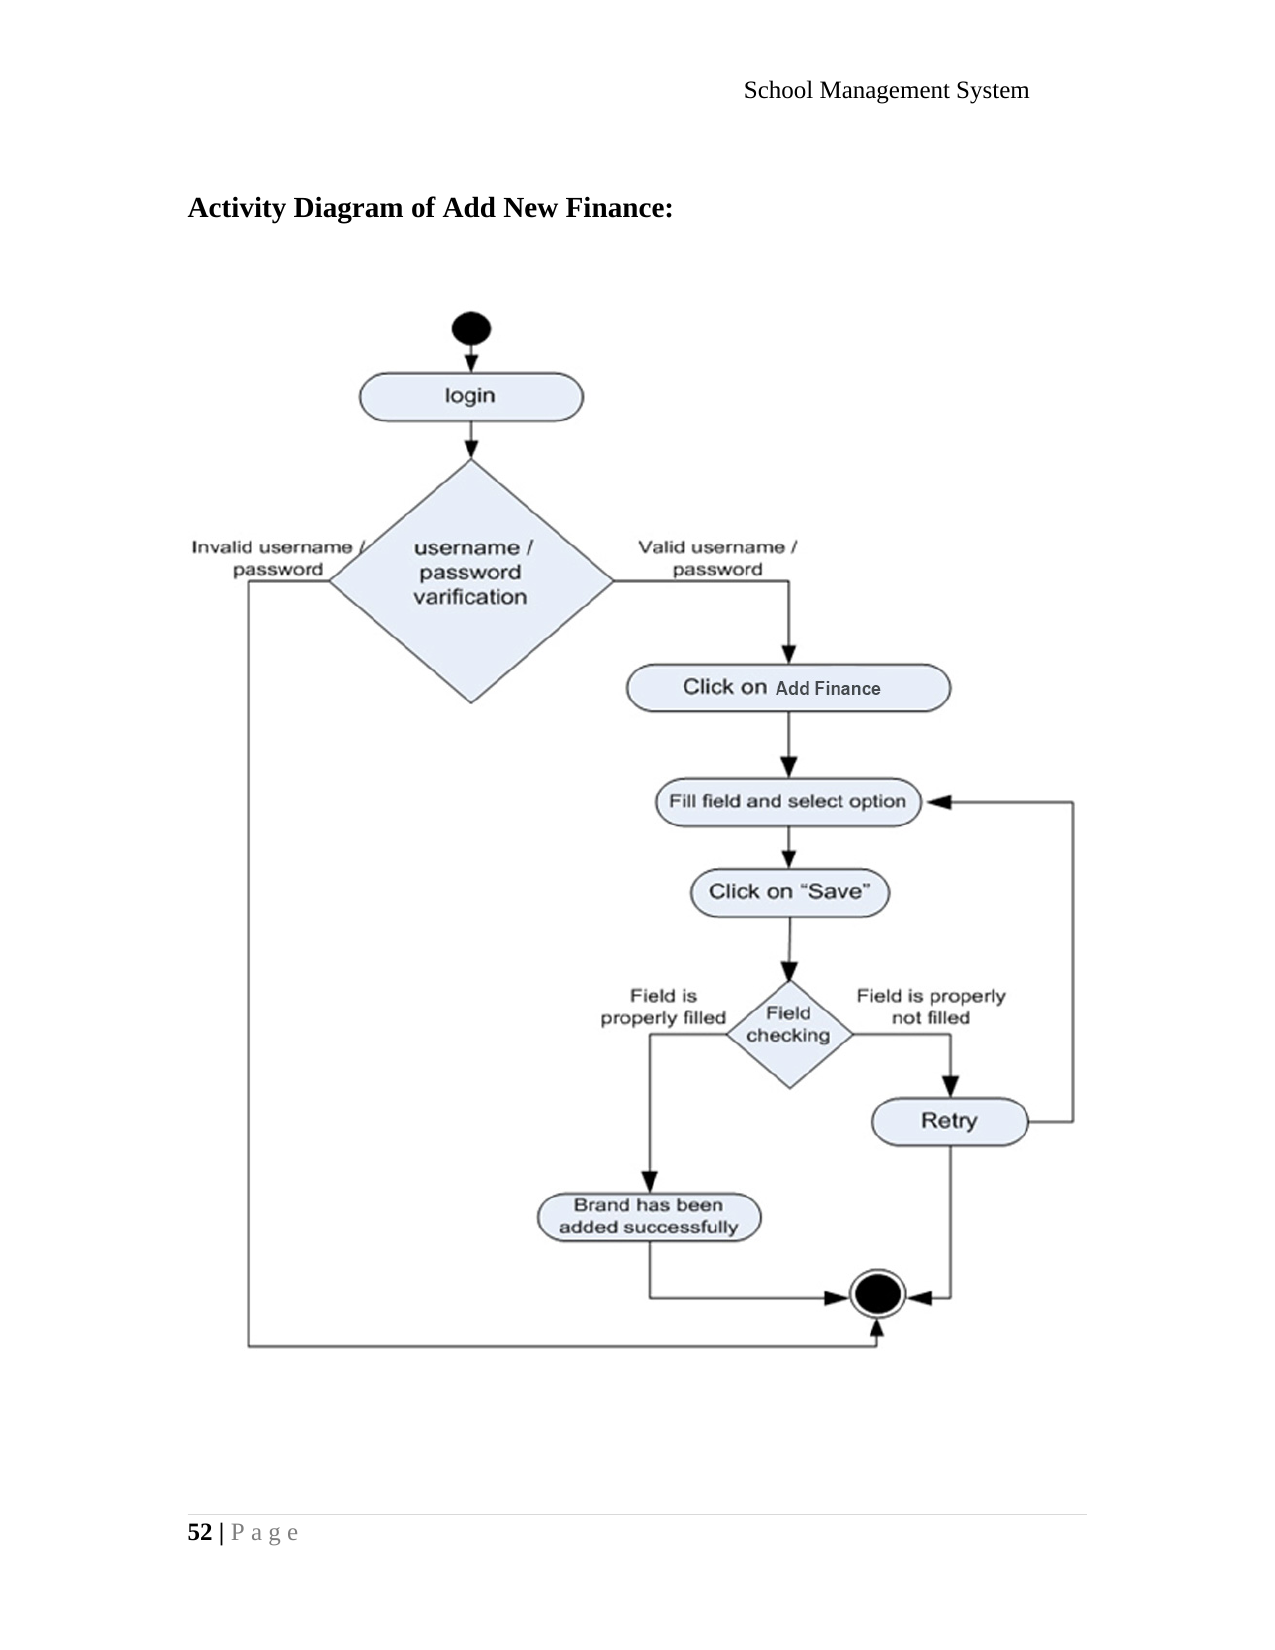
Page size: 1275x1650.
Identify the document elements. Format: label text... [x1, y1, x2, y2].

picture [187, 296, 1088, 1384]
text Activity Diagram of Add New Finance: [187, 190, 1087, 223]
